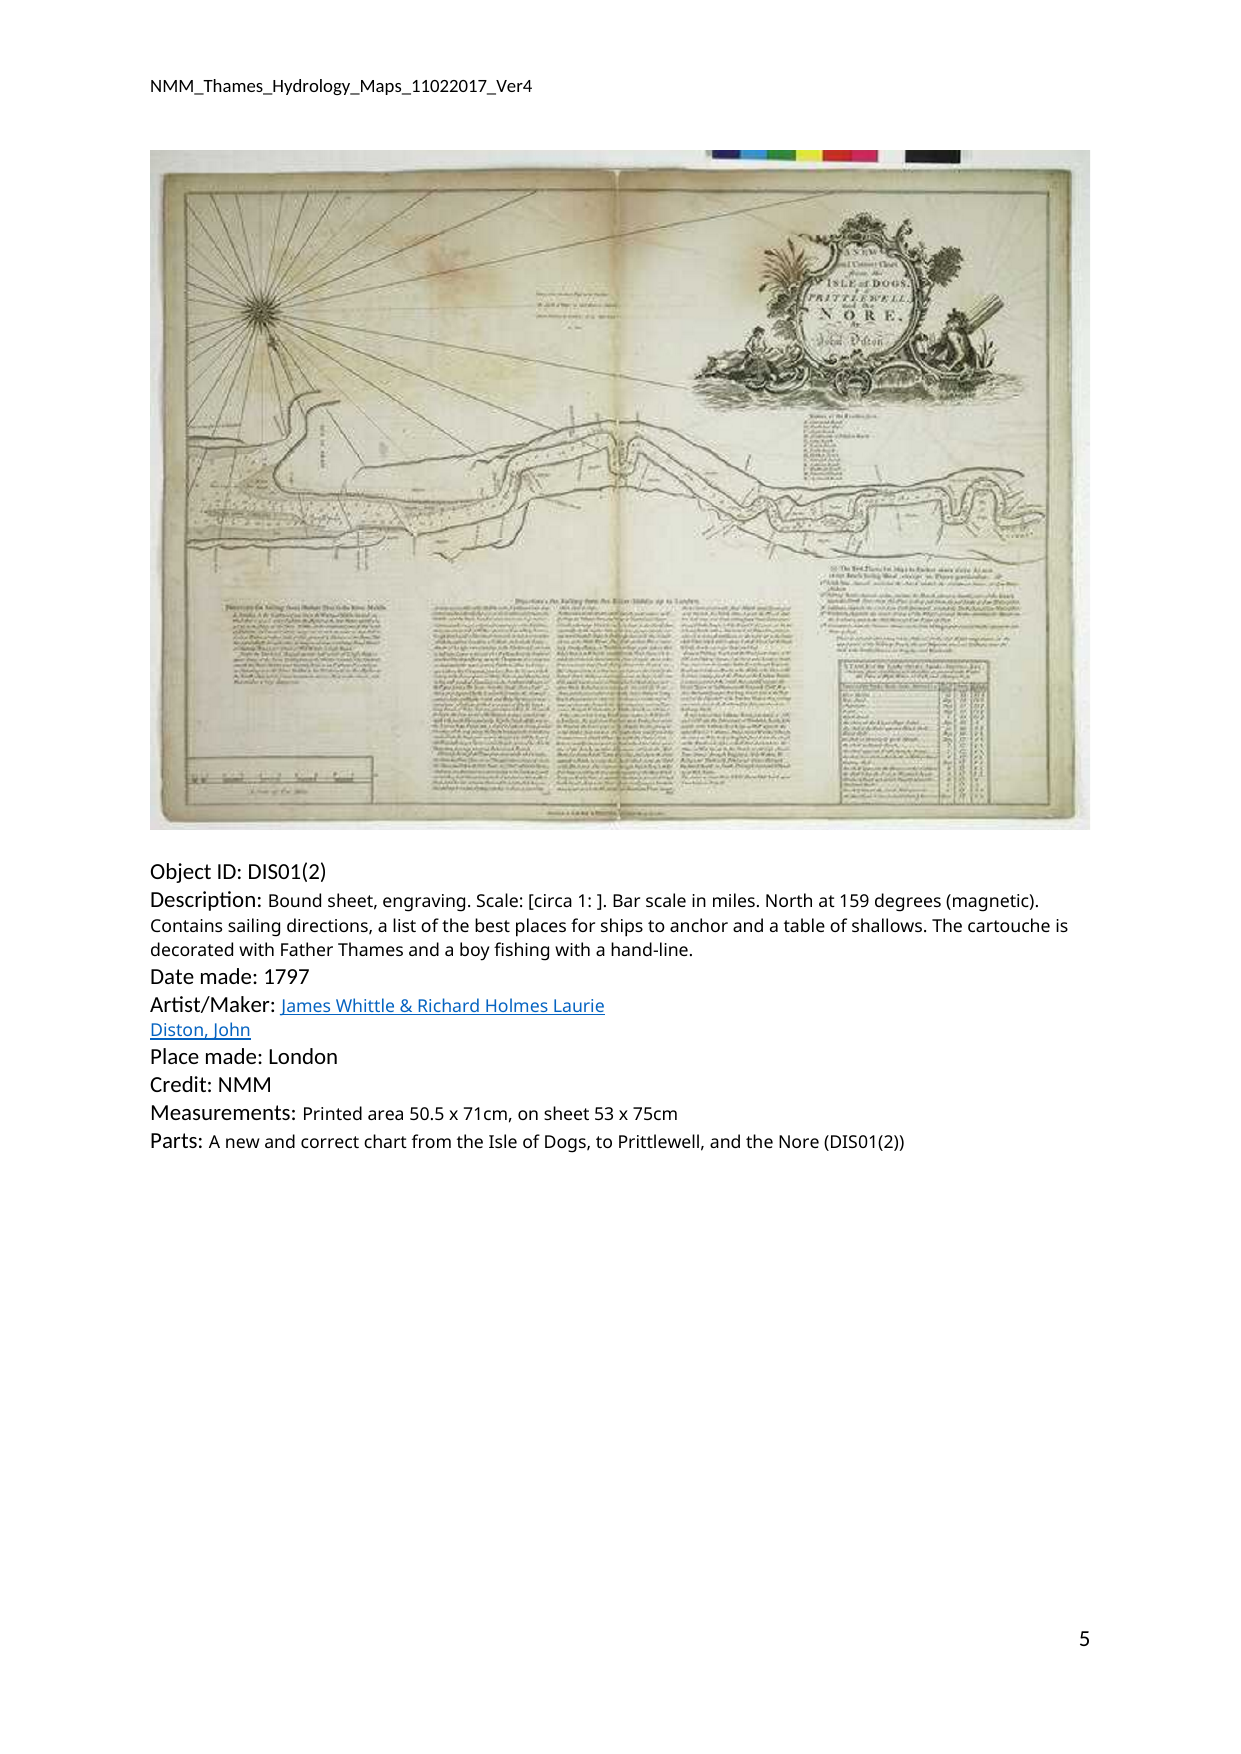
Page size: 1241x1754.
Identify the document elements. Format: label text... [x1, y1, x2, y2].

text Artist/Maker: James Whittle & Richard Holmes Laurie Diston, John Place made: London [150, 990, 1090, 1070]
text Parts: A new and correct chart from the Isle of Dogs, to Prittlewell, and the Nore (DIS01(2)) [150, 1126, 1090, 1182]
text Description: Bound sheet, engraving. Scale: [circa 1: ]. Bar scale in miles. North at 159 degrees (magnetic). Contains sailing directions, a list of the best places for ships to anchor and a table of shallows. The cartouche is decorated with Father Thames and a boy fishing with a hand-line. Date made: 1797 [150, 885, 1090, 990]
text Object ID: DIS01(2) [150, 857, 1090, 885]
picture [150, 150, 1091, 830]
text Credit: NMM Measurements: Printed area 50.5 x 71cm, on sheet 53 x 75cm [150, 1070, 1090, 1126]
